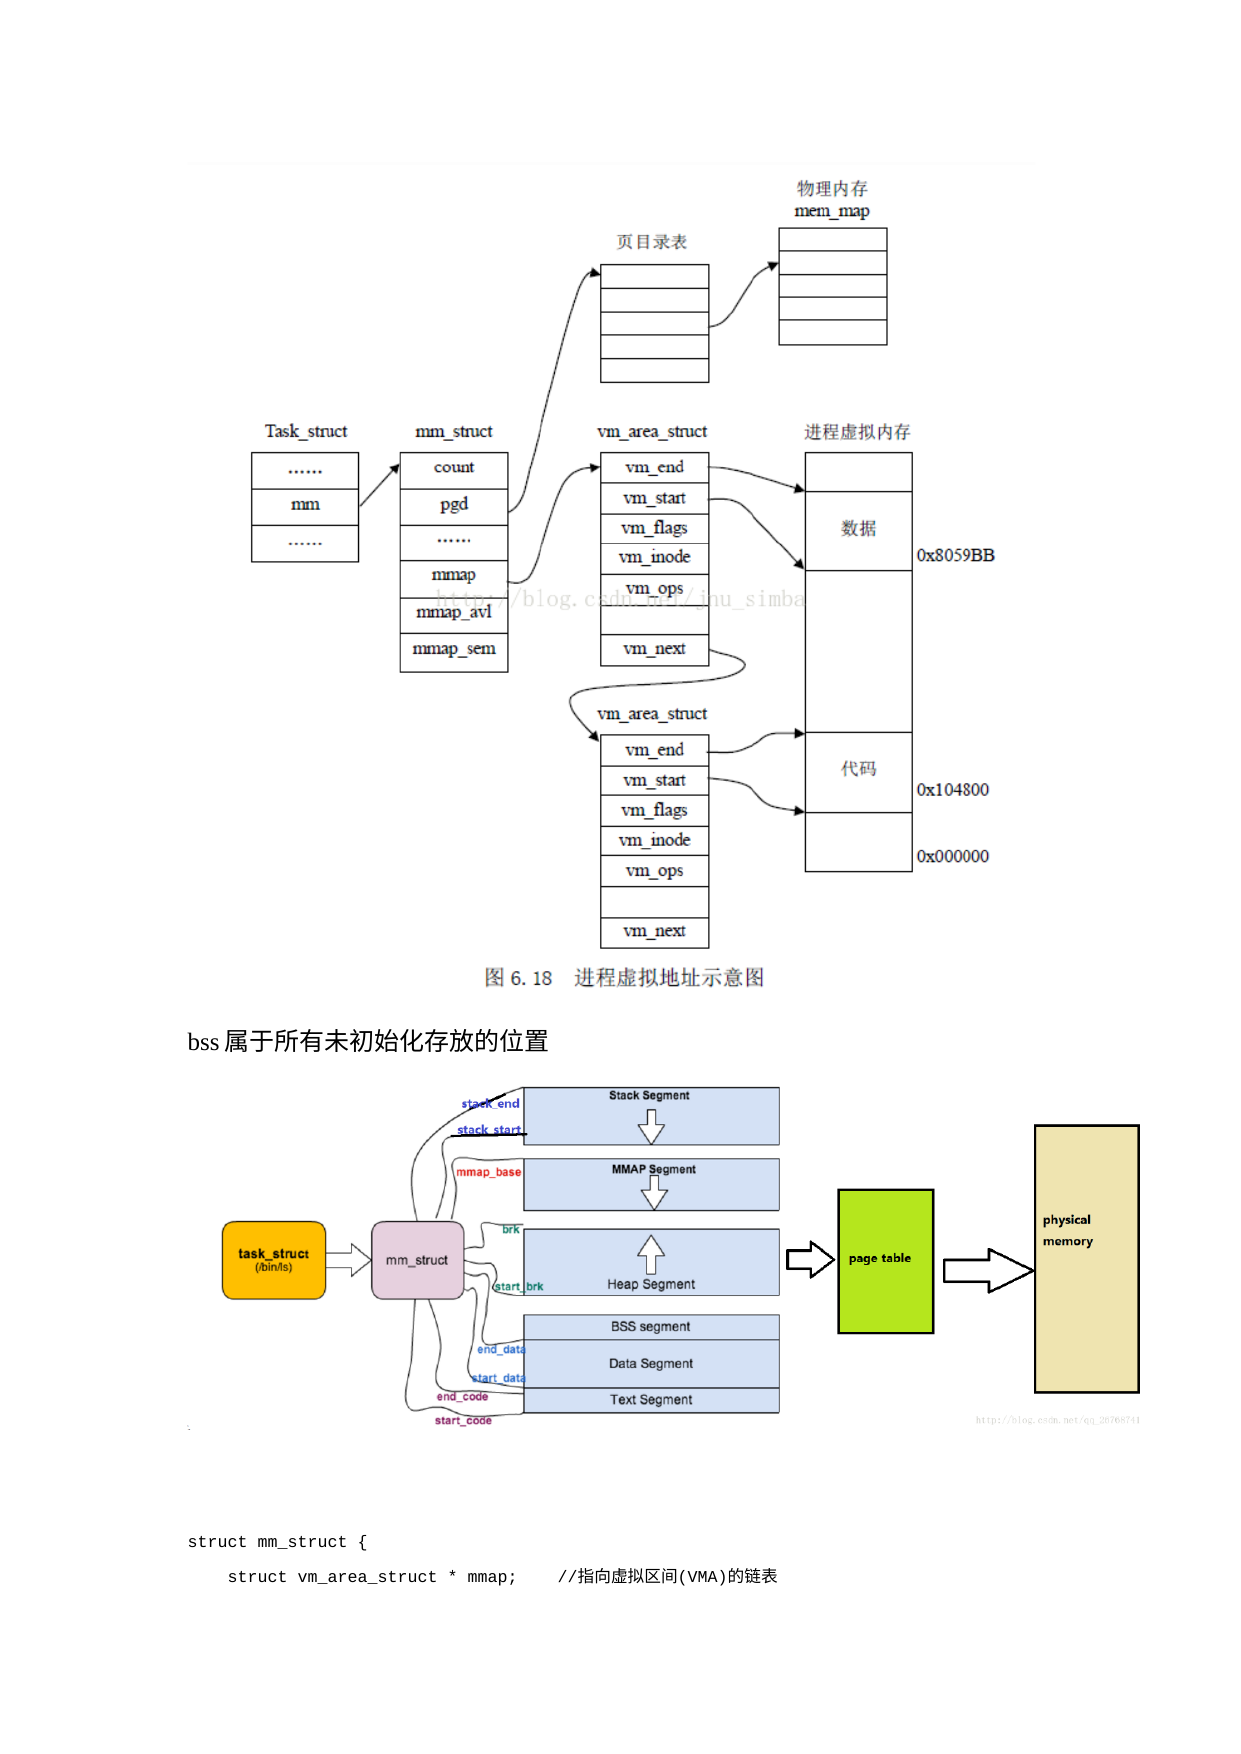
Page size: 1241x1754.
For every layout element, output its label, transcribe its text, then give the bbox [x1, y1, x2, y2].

text struct mm_struct { [187, 1527, 1053, 1559]
picture [187, 1072, 1146, 1430]
picture [187, 162, 1036, 1002]
text struct vm_area_struct * mmap; //指向虚拟区间(VMA)的链表 [187, 1559, 1053, 1592]
text bss属于所有未初始化存放的位置 [187, 1007, 1053, 1072]
